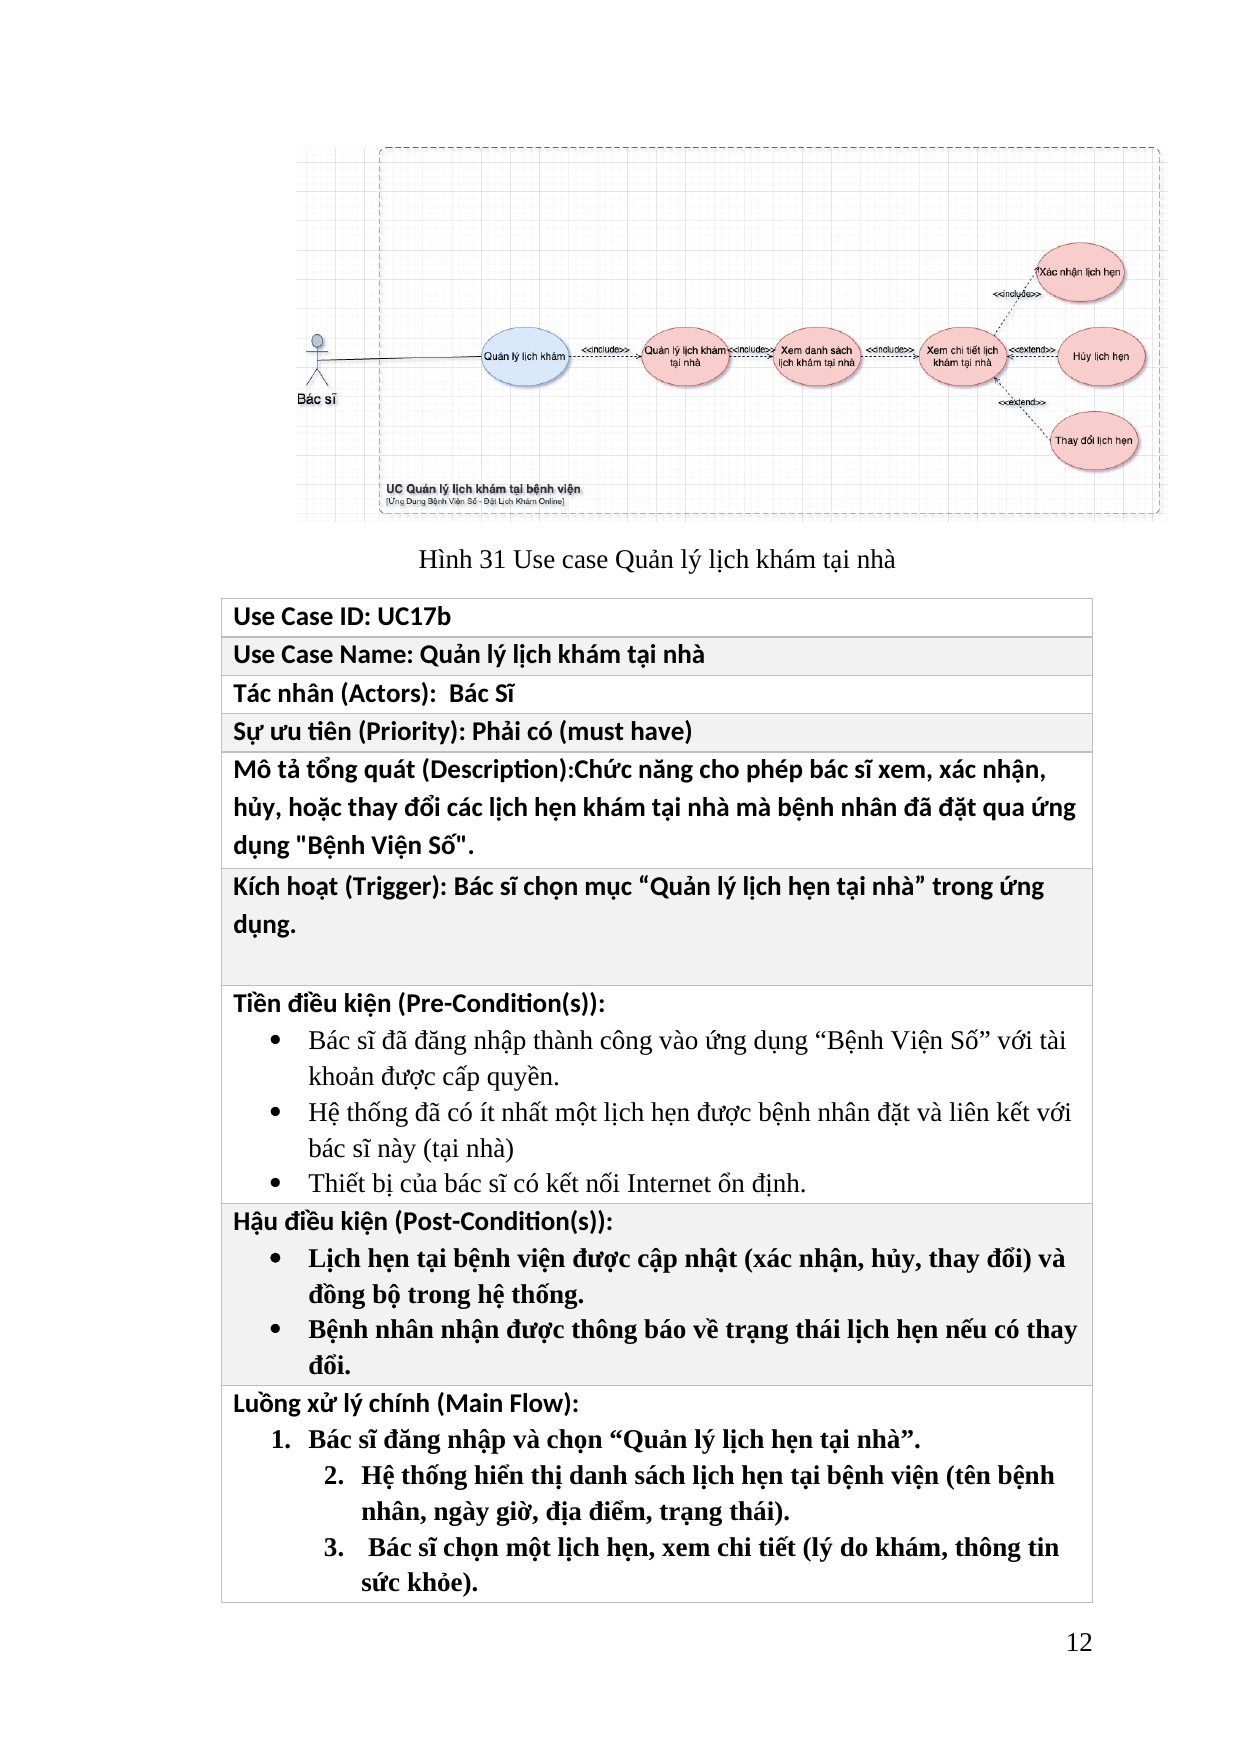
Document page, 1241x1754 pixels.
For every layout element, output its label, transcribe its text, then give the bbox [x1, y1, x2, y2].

table_cell Mô tả tổng quát (Description):Chức năng cho phép bác sĩ xem, xác nhận, hủy, hoặc thay đổi các lịch hẹn khám tại nhà mà bệnh nhân đã đặt qua ứng dụng "Bệnh Viện Số". [222, 753, 1092, 868]
picture [296, 147, 1168, 522]
text Hình 31 Use case Quản lý lịch khám tại nhà [221, 543, 1092, 574]
table_cell Hậu điều kiện (Post-Condition(s)): Lịch hẹn tại bệnh viện được cập nhật (xác nhận, hủy, thay đổi) và đồng bộ trong hệ thống. Bệnh nhân nhận được thông báo về trạng thái lịch hẹn nếu có thay đổi. [222, 1204, 1092, 1385]
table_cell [222, 1386, 1092, 1602]
table_cell Use Case Name: Quản lý lịch khám tại nhà [222, 638, 1092, 675]
table_cell Tác nhân (Actors): Bác Sĩ [222, 676, 1092, 713]
table_cell Kích hoạt (Trigger): Bác sĩ chọn mục “Quản lý lịch hẹn tại nhà” trong ứng dụng. [222, 869, 1092, 985]
table_cell Tiền điều kiện (Pre-Condition(s)): Bác sĩ đã đăng nhập thành công vào ứng dụng “Bệnh Viện Số” với tài khoản được cấp quyền. Hệ thống đã có ít nhất một lịch hẹn được bệnh nhân đặt và liên kết với bác sĩ này (tại nhà) Thiết bị của bác sĩ có kết nối Internet ổn định. [222, 986, 1092, 1203]
table_cell Sự ưu tiên (Priority): Phải có (must have) [222, 714, 1092, 751]
table_header Use Case ID: UC17b [222, 599, 1092, 636]
